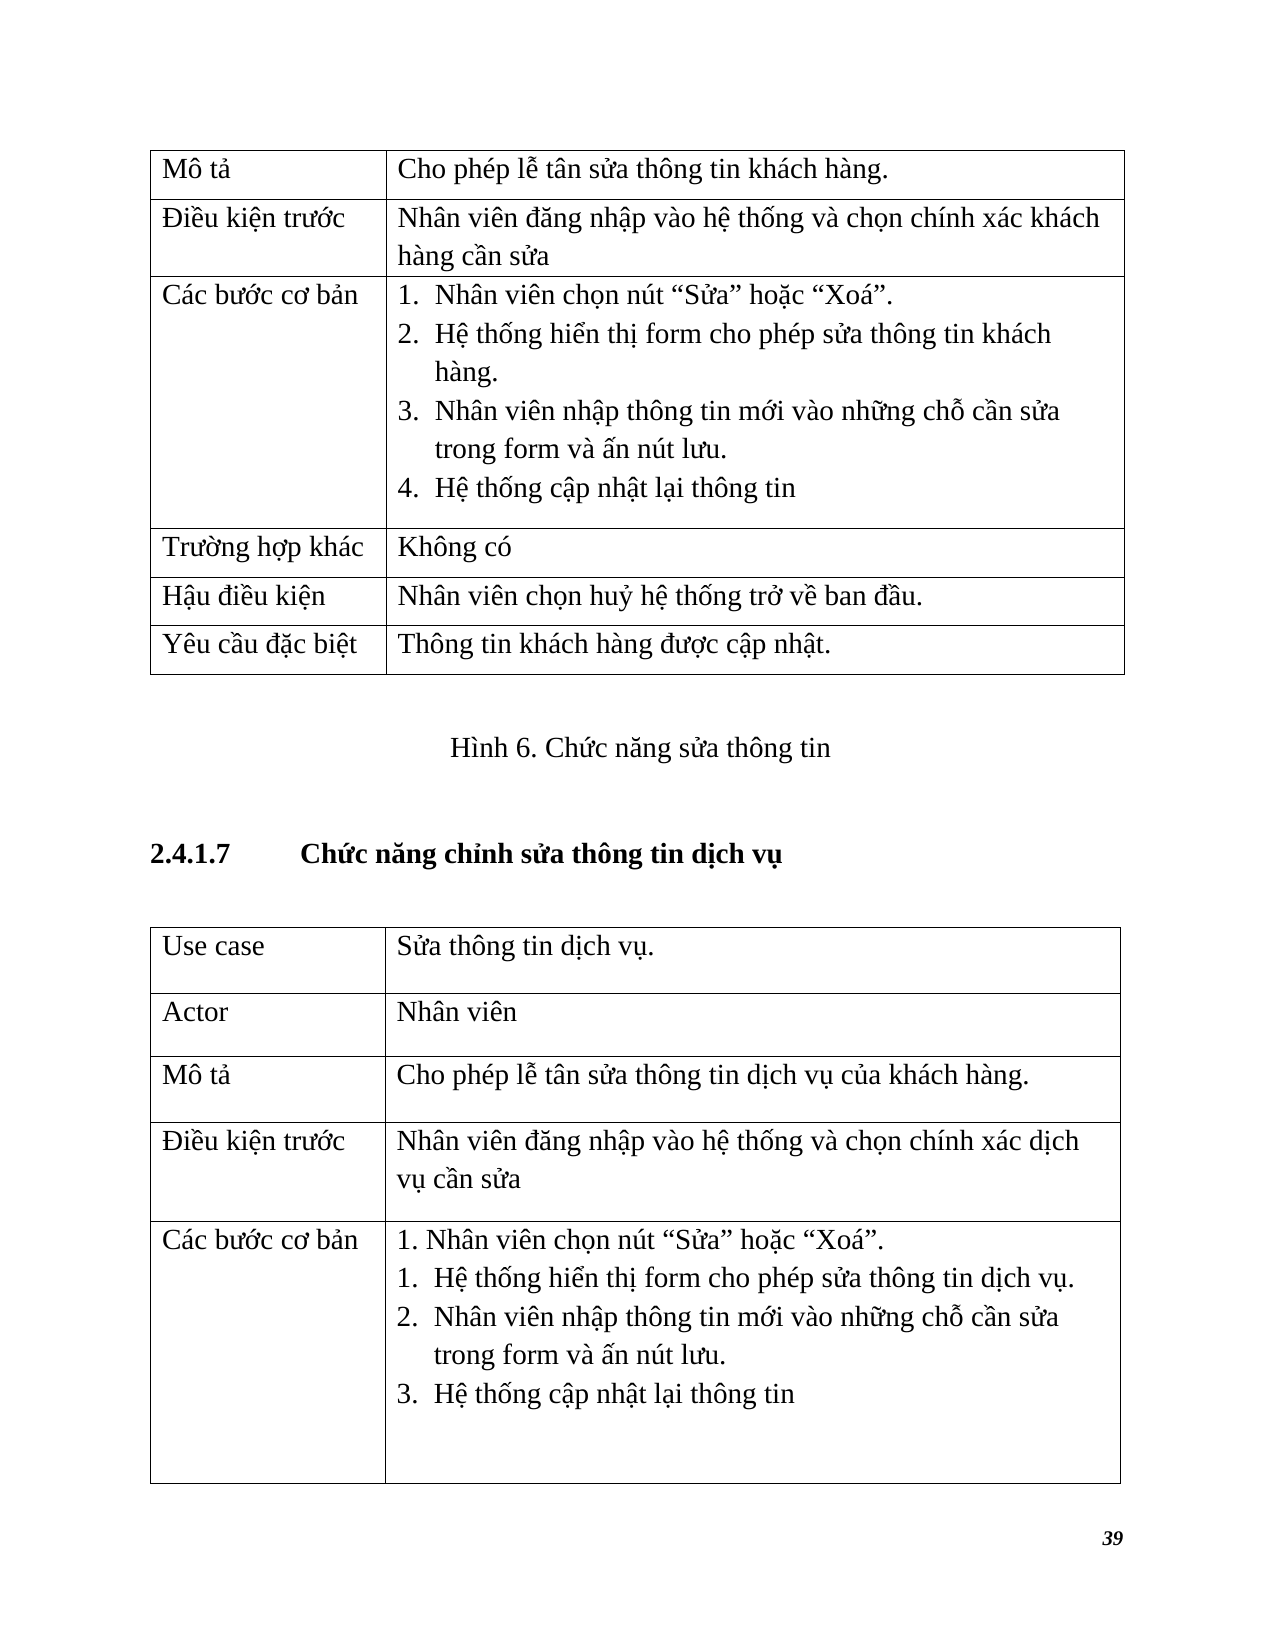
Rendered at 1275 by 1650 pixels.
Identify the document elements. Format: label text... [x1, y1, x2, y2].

table_cell Cho phép lễ tân sửa thông tin khách hàng. [387, 151, 1124, 199]
table_cell Actor [151, 994, 385, 1056]
table_cell Nhân viên đăng nhập vào hệ thống và chọn chính xác khách hàng cần sửa [387, 200, 1124, 276]
table_cell Nhân viên chọn nút “Sửa” hoặc “Xoá”. Hệ thống hiển thị form cho phép sửa thông tin khách hàng. Nhân viên nhập thông tin mới vào những chỗ cần sửa trong form và ấn nút lưu. Hệ thống cập nhật lại thông tin [387, 277, 1124, 528]
table_cell Yêu cầu đặc biệt [151, 626, 386, 674]
table_cell Thông tin khách hàng được cập nhật. [387, 626, 1124, 674]
table_cell 1. Nhân viên chọn nút “Sửa” hoặc “Xoá”. Hệ thống hiển thị form cho phép sửa thông tin dịch vụ. Nhân viên nhập thông tin mới vào những chỗ cần sửa trong form và ấn nút lưu. Hệ thống cập nhật lại thông tin [386, 1222, 1120, 1483]
table_cell Cho phép lễ tân sửa thông tin dịch vụ của khách hàng. [386, 1057, 1120, 1122]
table_cell Hậu điều kiện [151, 578, 386, 625]
table_cell Các bước cơ bản [151, 277, 386, 528]
table_cell Nhân viên chọn huỷ hệ thống trở về ban đầu. [387, 578, 1124, 625]
table_cell Điều kiện trước [151, 1123, 385, 1221]
subtitle Chức năng chỉnh sửa thông tin dịch vụ [150, 845, 1125, 868]
table_header Use case [151, 928, 385, 993]
text Hình 6. Chức năng sửa thông tin [375, 730, 1125, 763]
table_cell Mô tả [151, 1057, 385, 1122]
table_cell Nhân viên đăng nhập vào hệ thống và chọn chính xác dịch vụ cần sửa [386, 1123, 1120, 1221]
table_cell Các bước cơ bản [151, 1222, 385, 1483]
table_cell Điều kiện trước [151, 200, 386, 276]
table_cell Mô tả [151, 151, 386, 199]
table_header Sửa thông tin dịch vụ. [386, 928, 1120, 993]
table_cell Không có [387, 529, 1124, 577]
table_cell Nhân viên [386, 994, 1120, 1056]
table_cell Trường hợp khác [151, 529, 386, 577]
